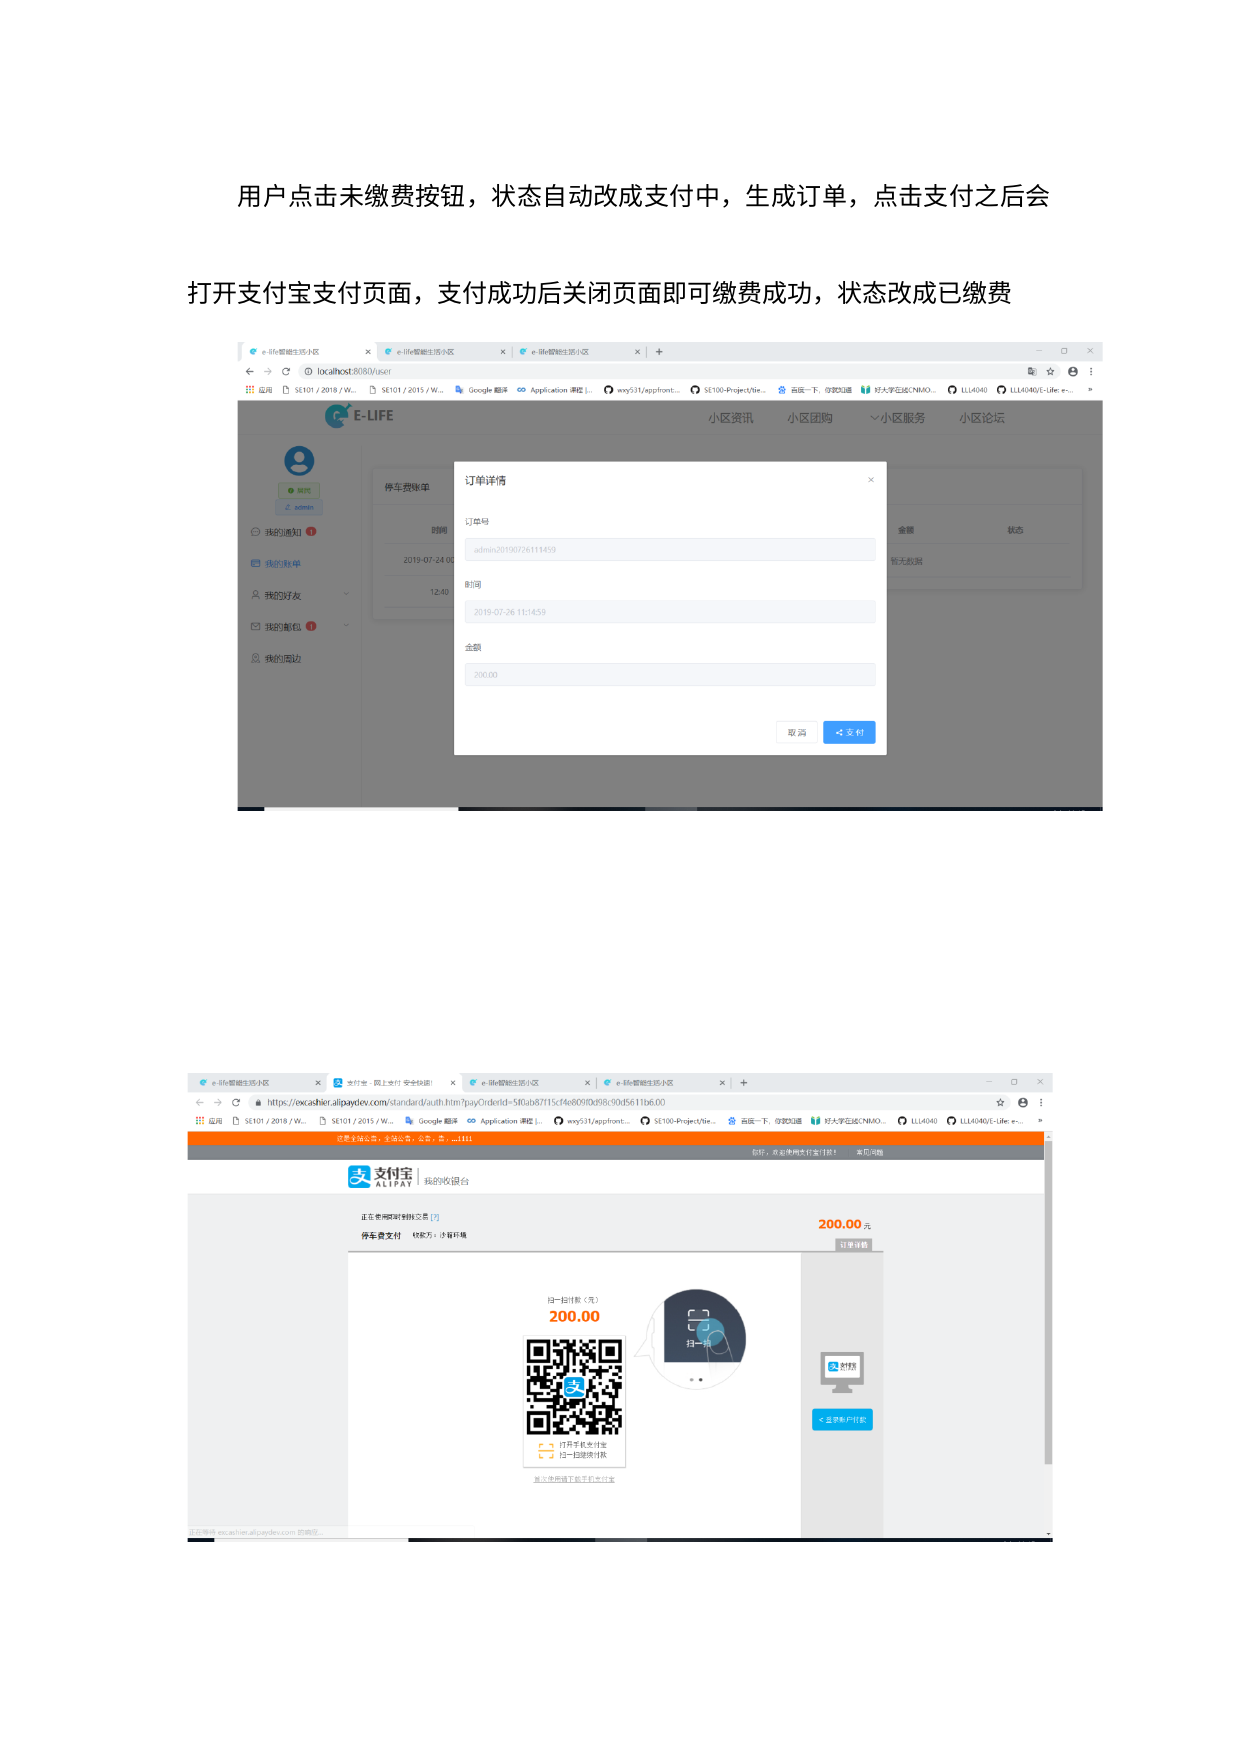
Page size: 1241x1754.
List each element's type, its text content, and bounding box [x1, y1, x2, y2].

picture [237, 342, 1103, 811]
picture [187, 1073, 1053, 1542]
text 用户点击未缴费按钮，状态自动改成支付中，生成订单，点击支付之后会打开支付宝支付页面，支付成功后关闭页面即可缴费成功，状态改成已缴费 [187, 162, 1053, 324]
